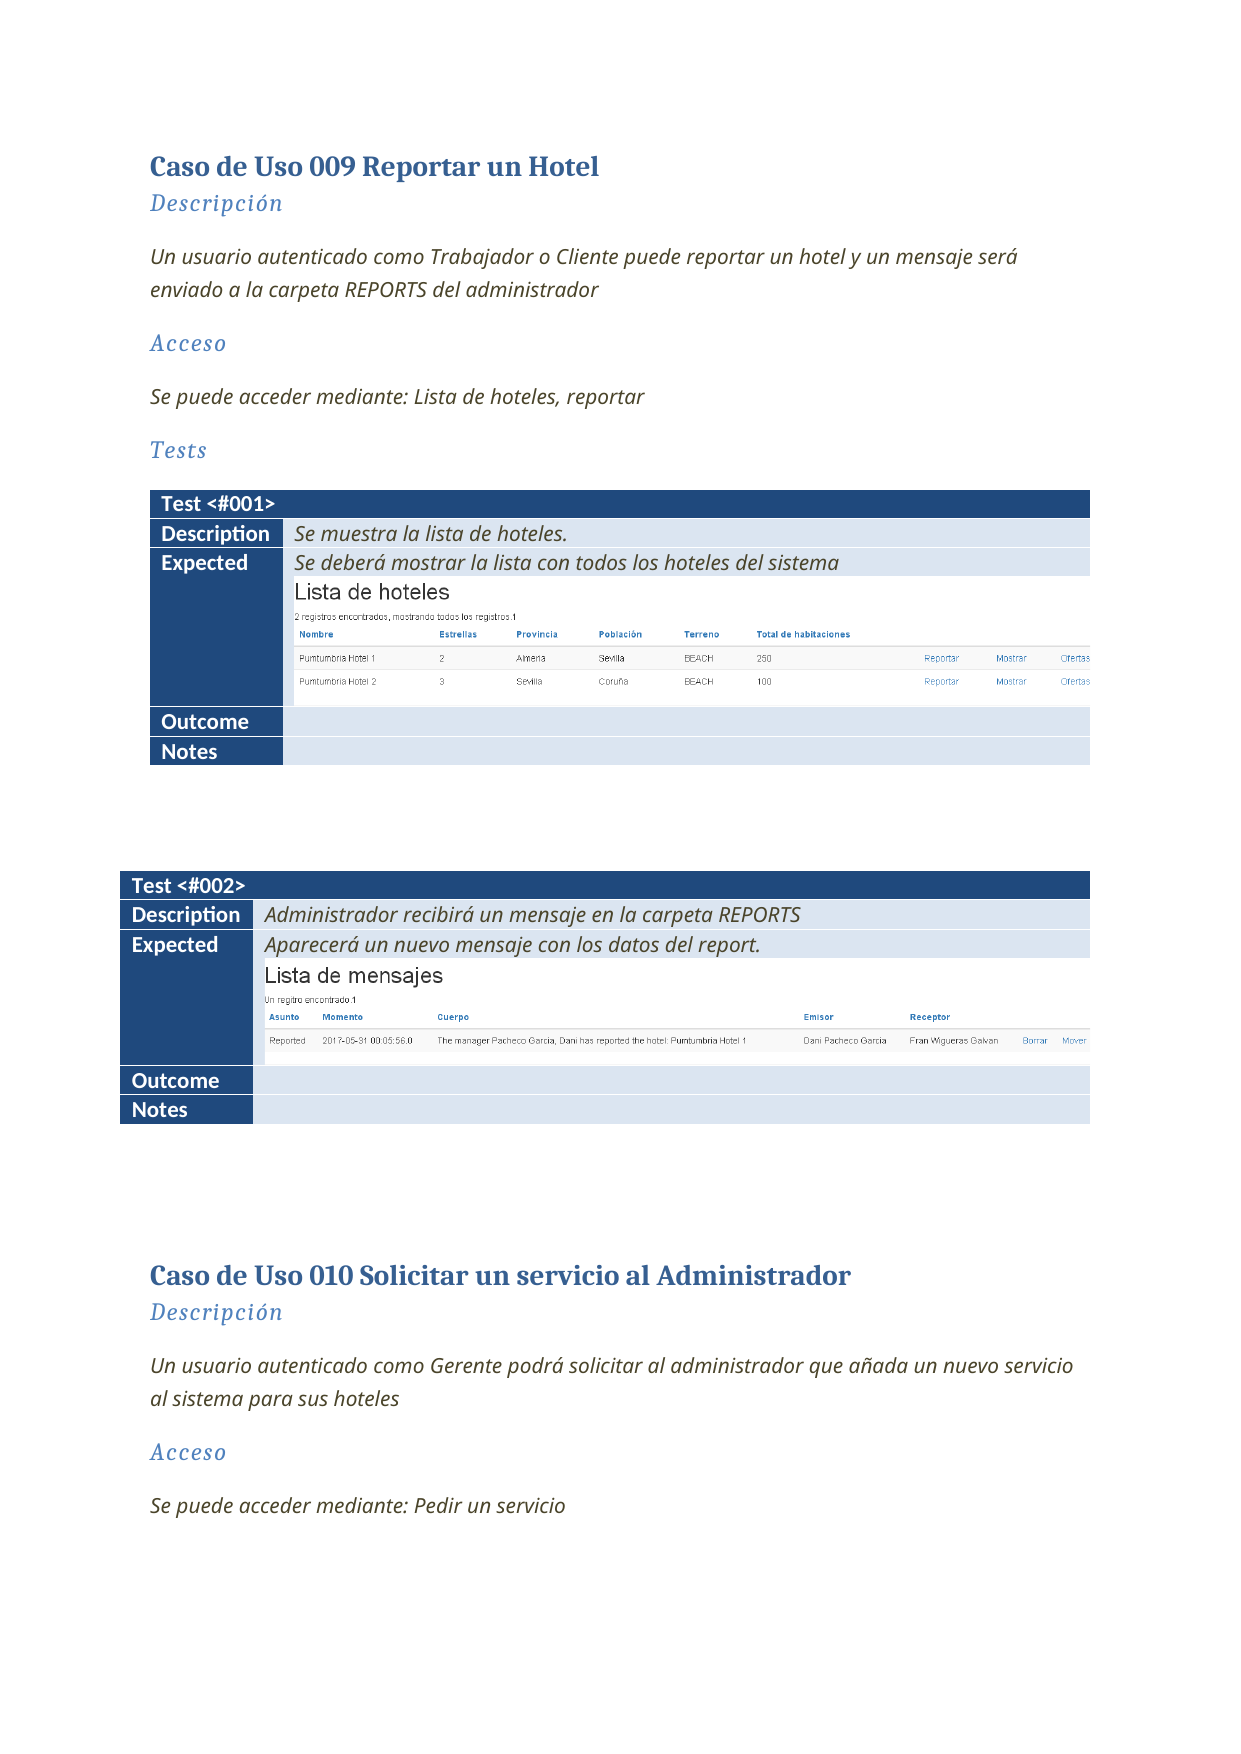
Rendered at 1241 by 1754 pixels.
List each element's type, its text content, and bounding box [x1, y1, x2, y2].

table_header Test <#001> [150, 490, 1090, 518]
picture [294, 576, 1091, 707]
subtitle Caso de Uso 009 Reportar un Hotel [150, 150, 1090, 183]
table_cell Se deberá mostrar la lista con todos los hoteles del sistema [283, 548, 1090, 706]
table_cell Outcome [120, 1066, 253, 1094]
subtitle Caso de Uso 010 Solicitar un servicio al Administrador [150, 1259, 1090, 1293]
text Se puede acceder mediante: Pedir un servicio [150, 1491, 1090, 1520]
picture [264, 958, 1091, 1065]
table_cell Notes [150, 737, 283, 765]
table_cell Aparecerá un nuevo mensaje con los datos del report. [254, 930, 1090, 1065]
table_cell Expected [150, 548, 283, 706]
table_cell Description [150, 519, 283, 547]
table_cell Description [120, 900, 253, 929]
subtitle Descripción [150, 188, 1090, 217]
table_cell Expected [120, 930, 253, 1065]
table_cell Outcome [150, 707, 283, 736]
text Se puede acceder mediante: Lista de hoteles, reportar [150, 382, 1090, 411]
subtitle Acceso [150, 328, 1090, 357]
table_cell Administrador recibirá un mensaje en la carpeta REPORTS [254, 900, 1090, 929]
subtitle Descripción [150, 1298, 1090, 1326]
table_cell [283, 737, 1090, 765]
subtitle Tests [150, 436, 1090, 464]
text Un usuario autenticado como Trabajador o Cliente puede reportar un hotel y un mensaje será enviado a la carpeta REPORTS del administrador [150, 242, 1090, 303]
table_header Test <#002> [120, 871, 1090, 899]
table_cell [283, 707, 1090, 736]
table_cell Se muestra la lista de hoteles. [283, 519, 1090, 547]
table_cell [254, 1095, 1090, 1124]
text Un usuario autenticado como Gerente podrá solicitar al administrador que añada un nuevo servicio al sistema para sus hoteles [150, 1351, 1090, 1412]
subtitle Acceso [150, 1437, 1090, 1466]
table_cell [254, 1066, 1090, 1094]
table_cell Notes [120, 1095, 253, 1124]
